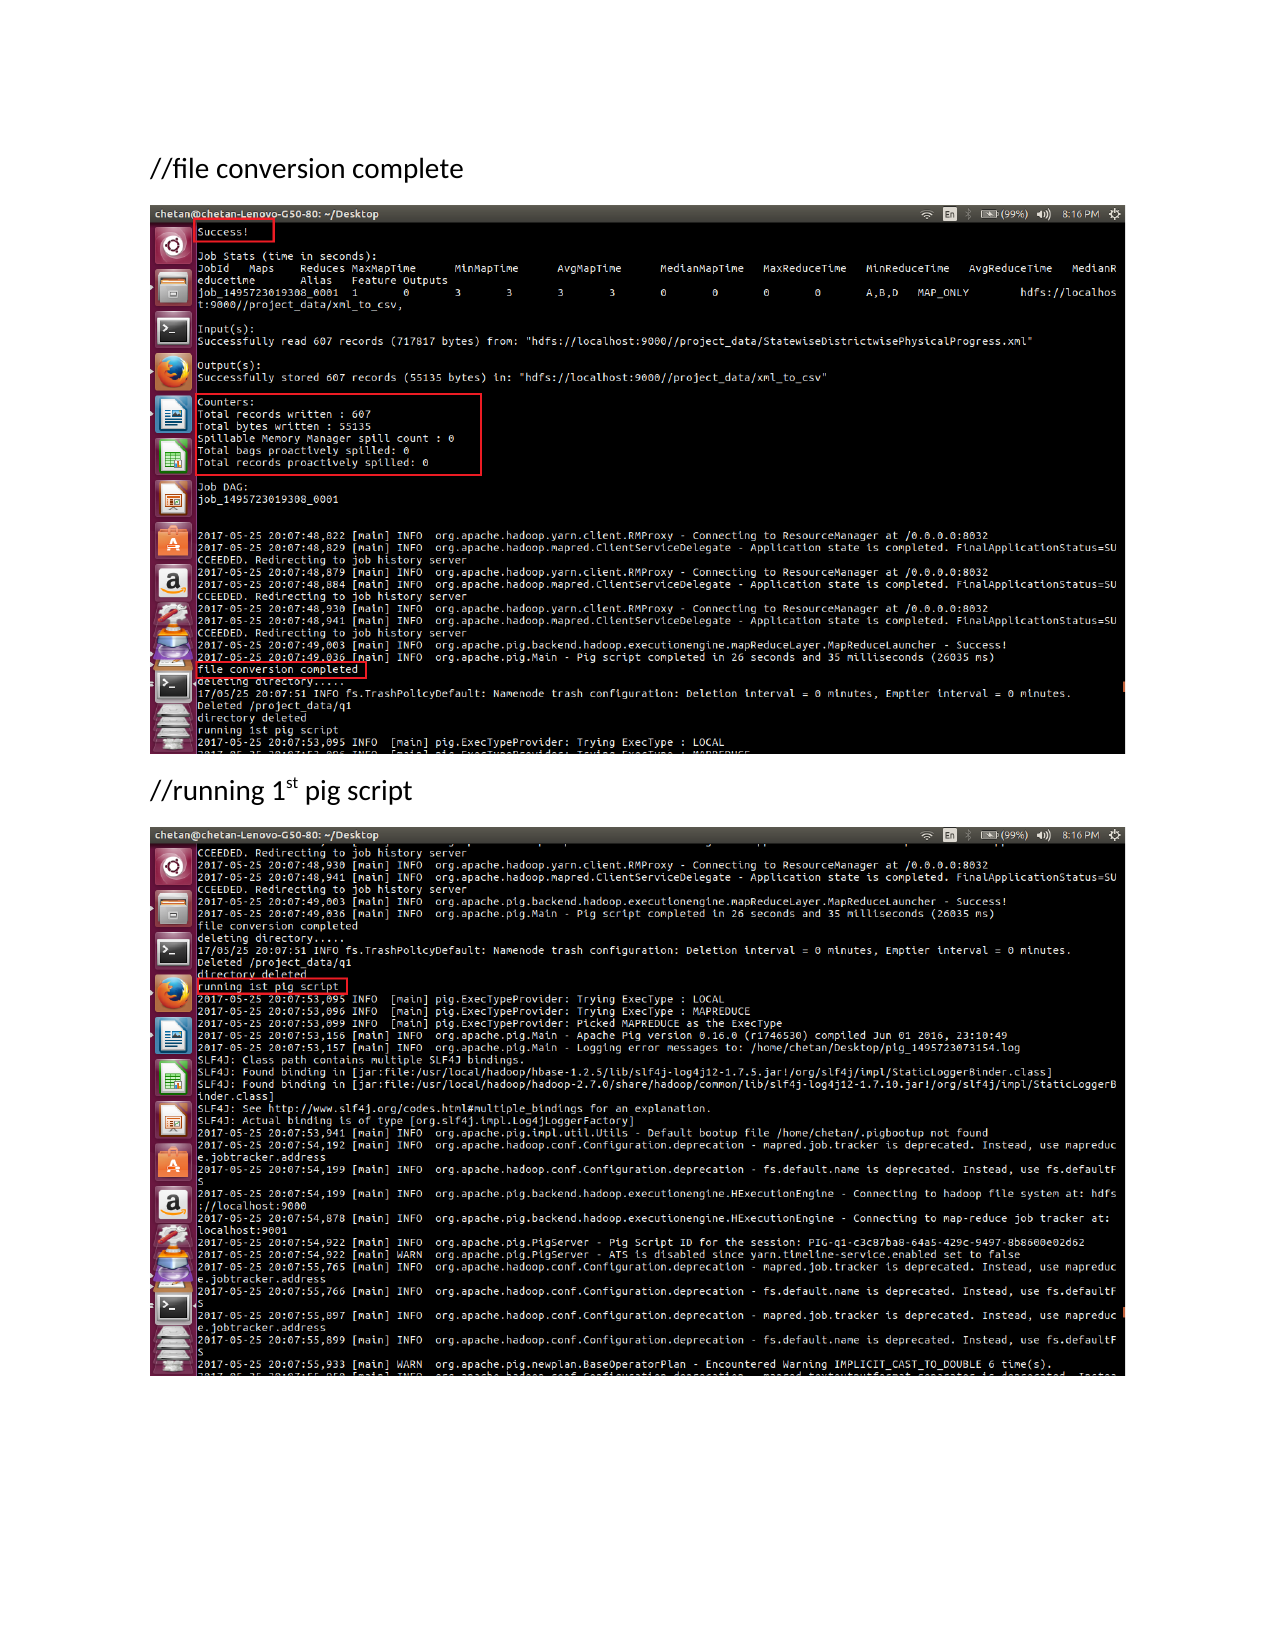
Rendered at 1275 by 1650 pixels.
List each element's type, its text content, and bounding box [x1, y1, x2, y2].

picture [150, 205, 1125, 754]
text //file conversion complete [150, 150, 1125, 186]
text //running 1st pig script [150, 772, 1125, 808]
picture [150, 827, 1125, 1376]
